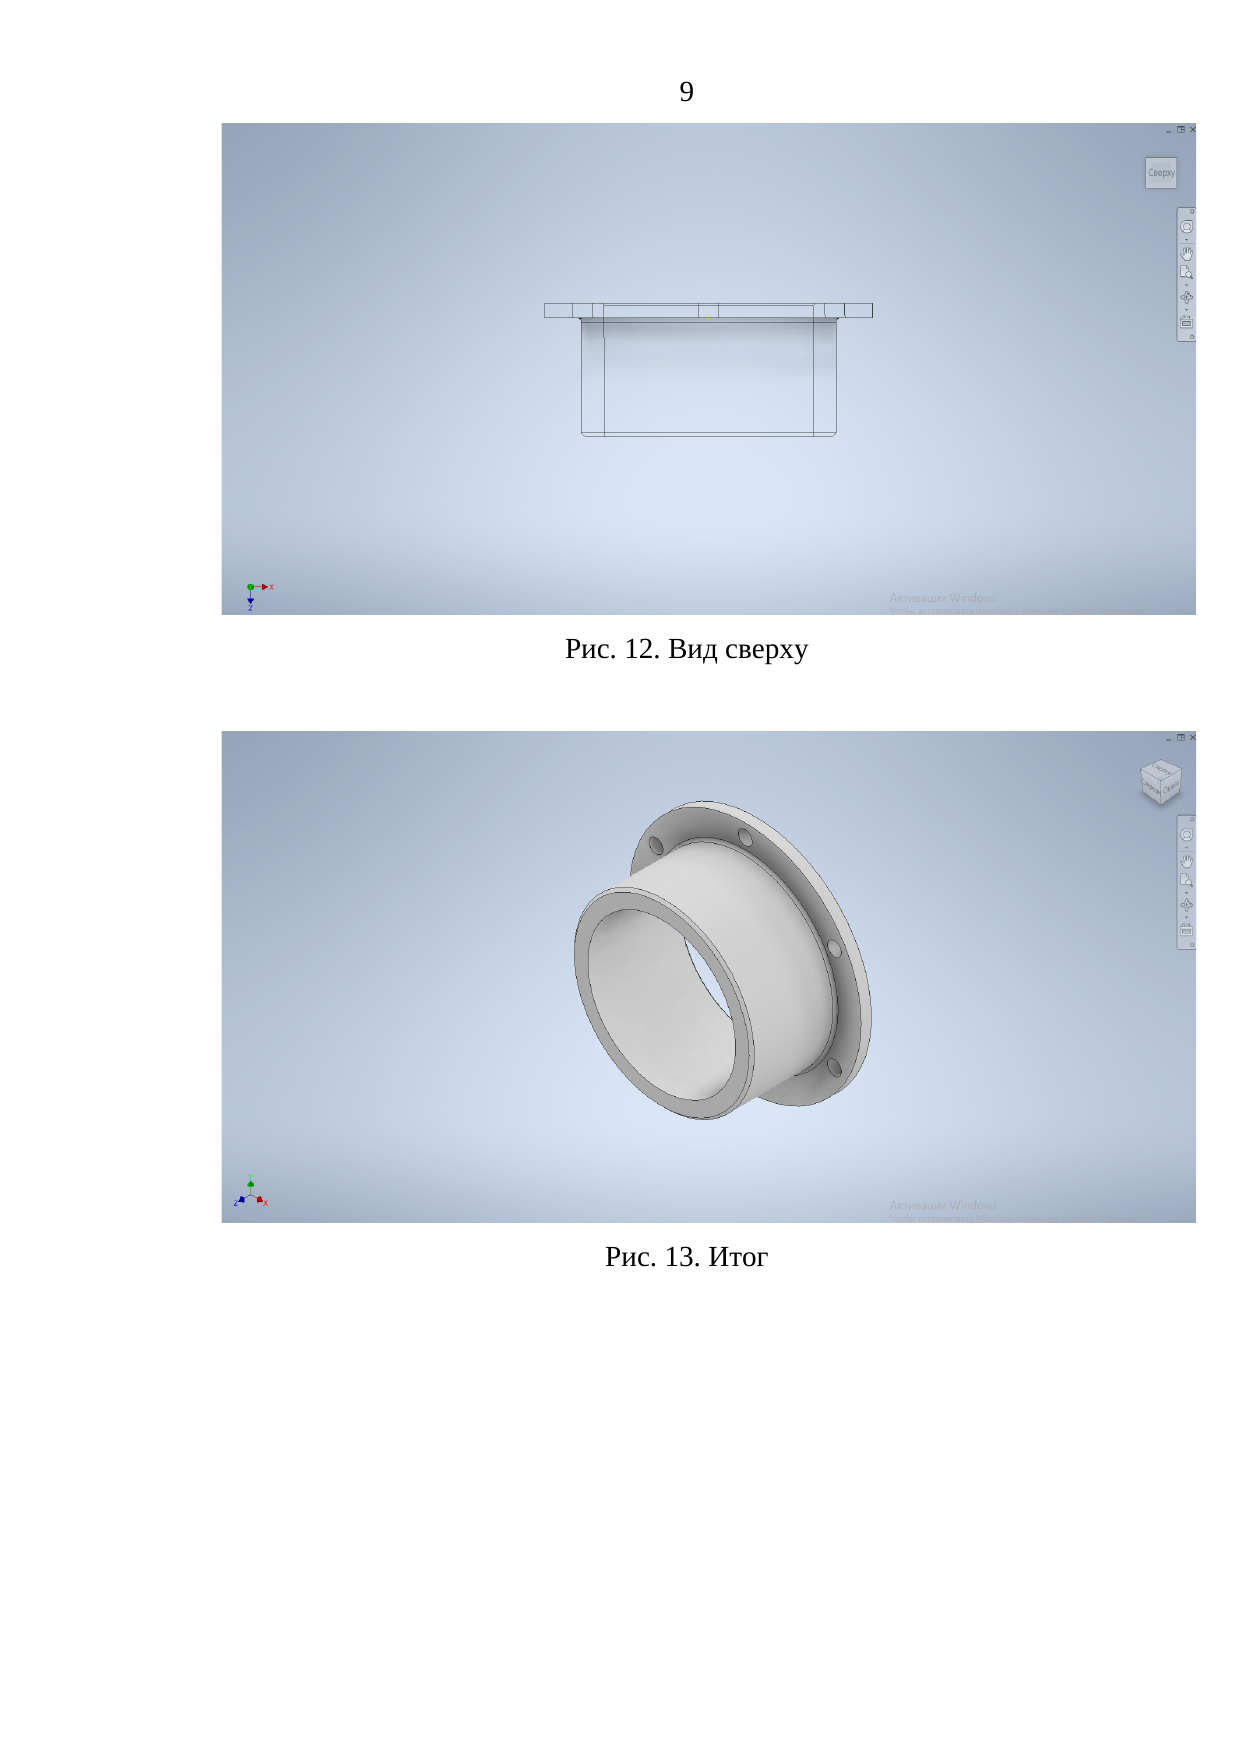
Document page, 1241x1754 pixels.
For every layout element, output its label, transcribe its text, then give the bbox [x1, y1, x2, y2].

text Рис. 13. Итог [177, 1239, 1152, 1273]
text Рис. 12. Вид сверху [177, 631, 1152, 665]
picture [221, 731, 1197, 1223]
picture [221, 123, 1197, 615]
